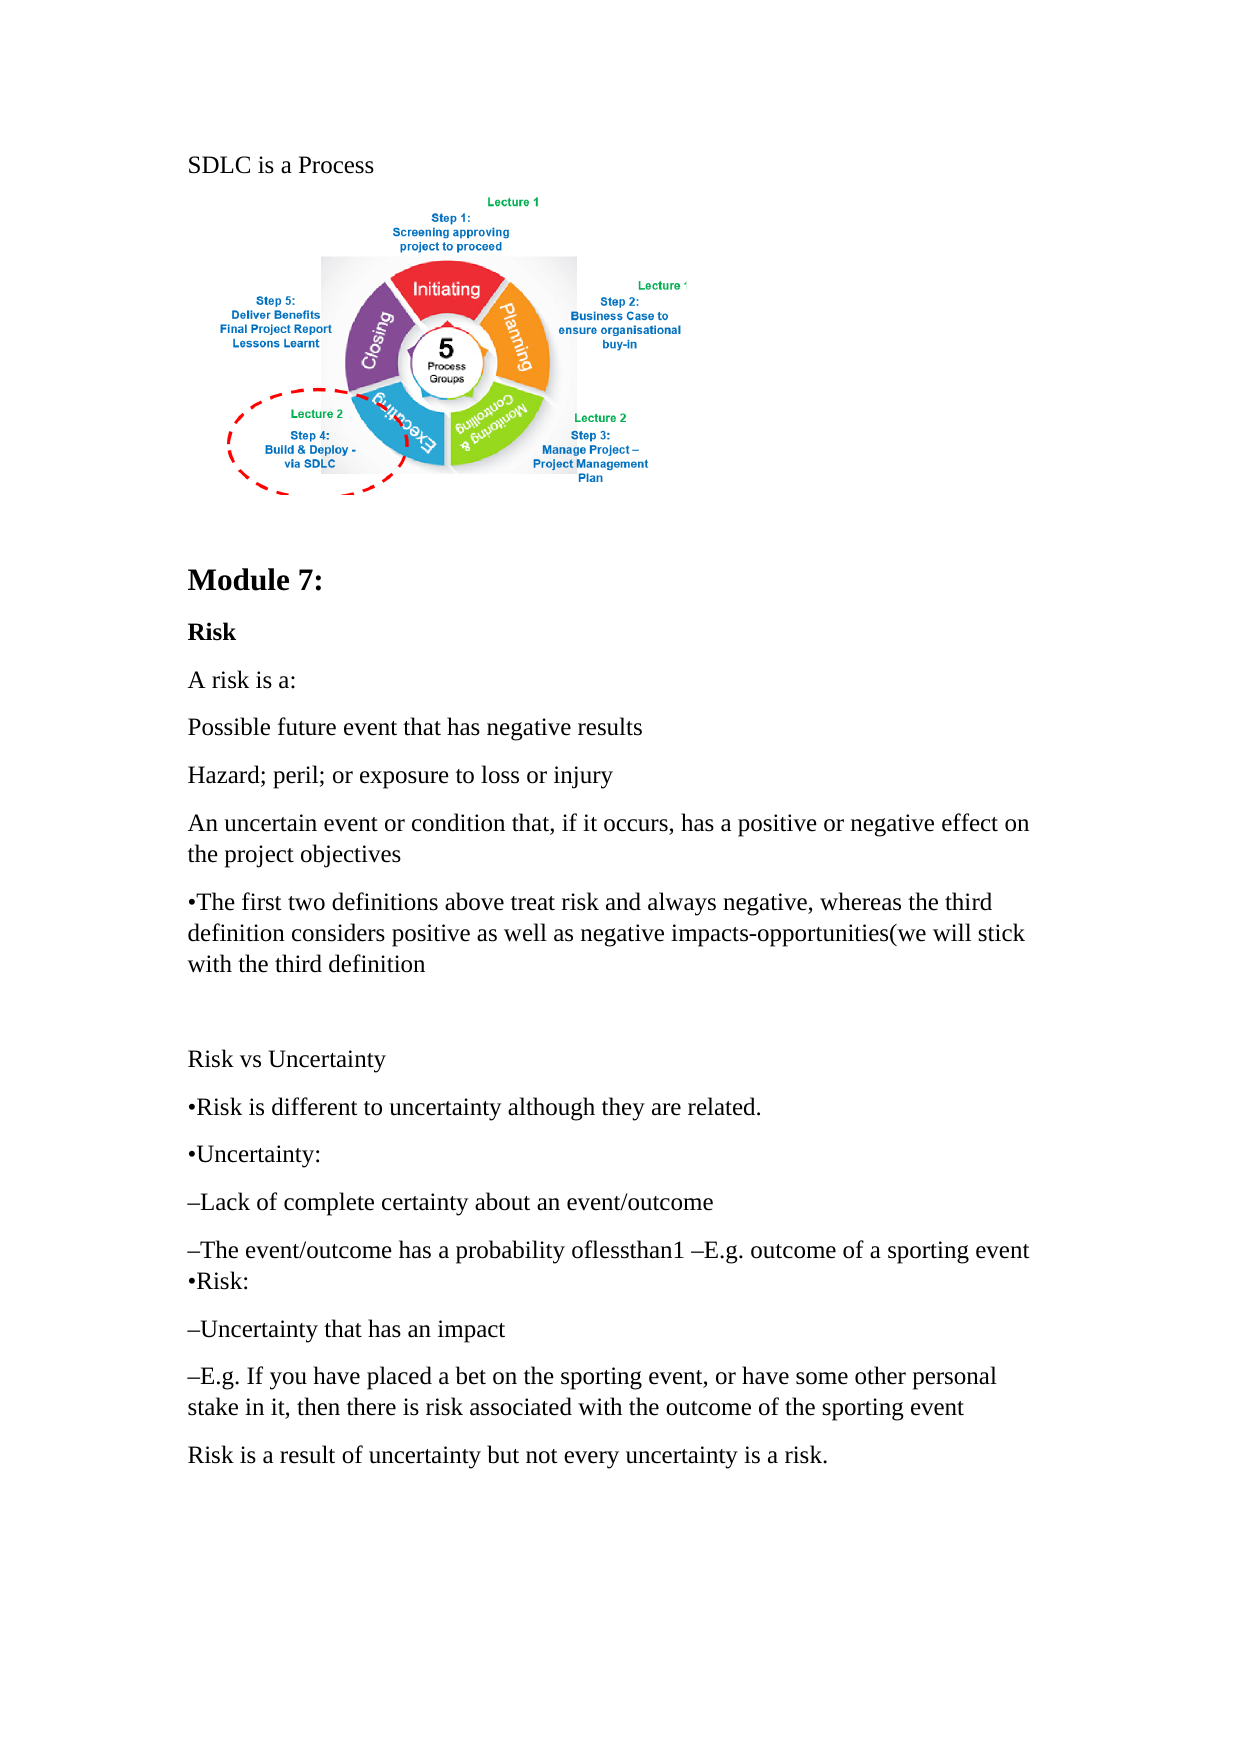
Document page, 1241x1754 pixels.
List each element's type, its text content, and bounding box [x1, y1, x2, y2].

text A risk is a: [187, 665, 1053, 693]
text –Lack of complete certainty about an event/outcome [187, 1187, 1053, 1216]
text •Risk is different to uncertainty although they are related. [187, 1092, 1053, 1121]
text –The event/outcome has a probability oflessthan1 –E.g. outcome of a sporting event •Risk: [187, 1235, 1053, 1295]
text Risk is a result of uncertainty but not every uncertainty is a risk. [187, 1440, 1053, 1469]
text Risk vs Uncertainty [187, 1044, 1053, 1073]
text An uncertain event or condition that, if it occurs, has a positive or negative effect on the project objectives [187, 808, 1053, 868]
text Module 7: [187, 562, 1053, 597]
text Hazard; peril; or exposure to loss or injury [187, 760, 1053, 789]
text Possible future event that has negative results [187, 712, 1053, 741]
text •Uncertainty: [187, 1139, 1053, 1168]
text –E.g. If you have placed a bet on the sporting event, or have some other personal stake in it, then there is risk associated with the outcome of the sporting event [187, 1361, 1053, 1421]
picture [187, 197, 687, 495]
text •The first two definitions above treat risk and always negative, whereas the third definition considers positive as well as negative impacts-opportunities(we will stick with the third definition [187, 887, 1053, 977]
text SDLC is a Process [187, 150, 1053, 179]
text –Uncertainty that has an impact [187, 1314, 1053, 1342]
text Risk [187, 617, 1053, 646]
